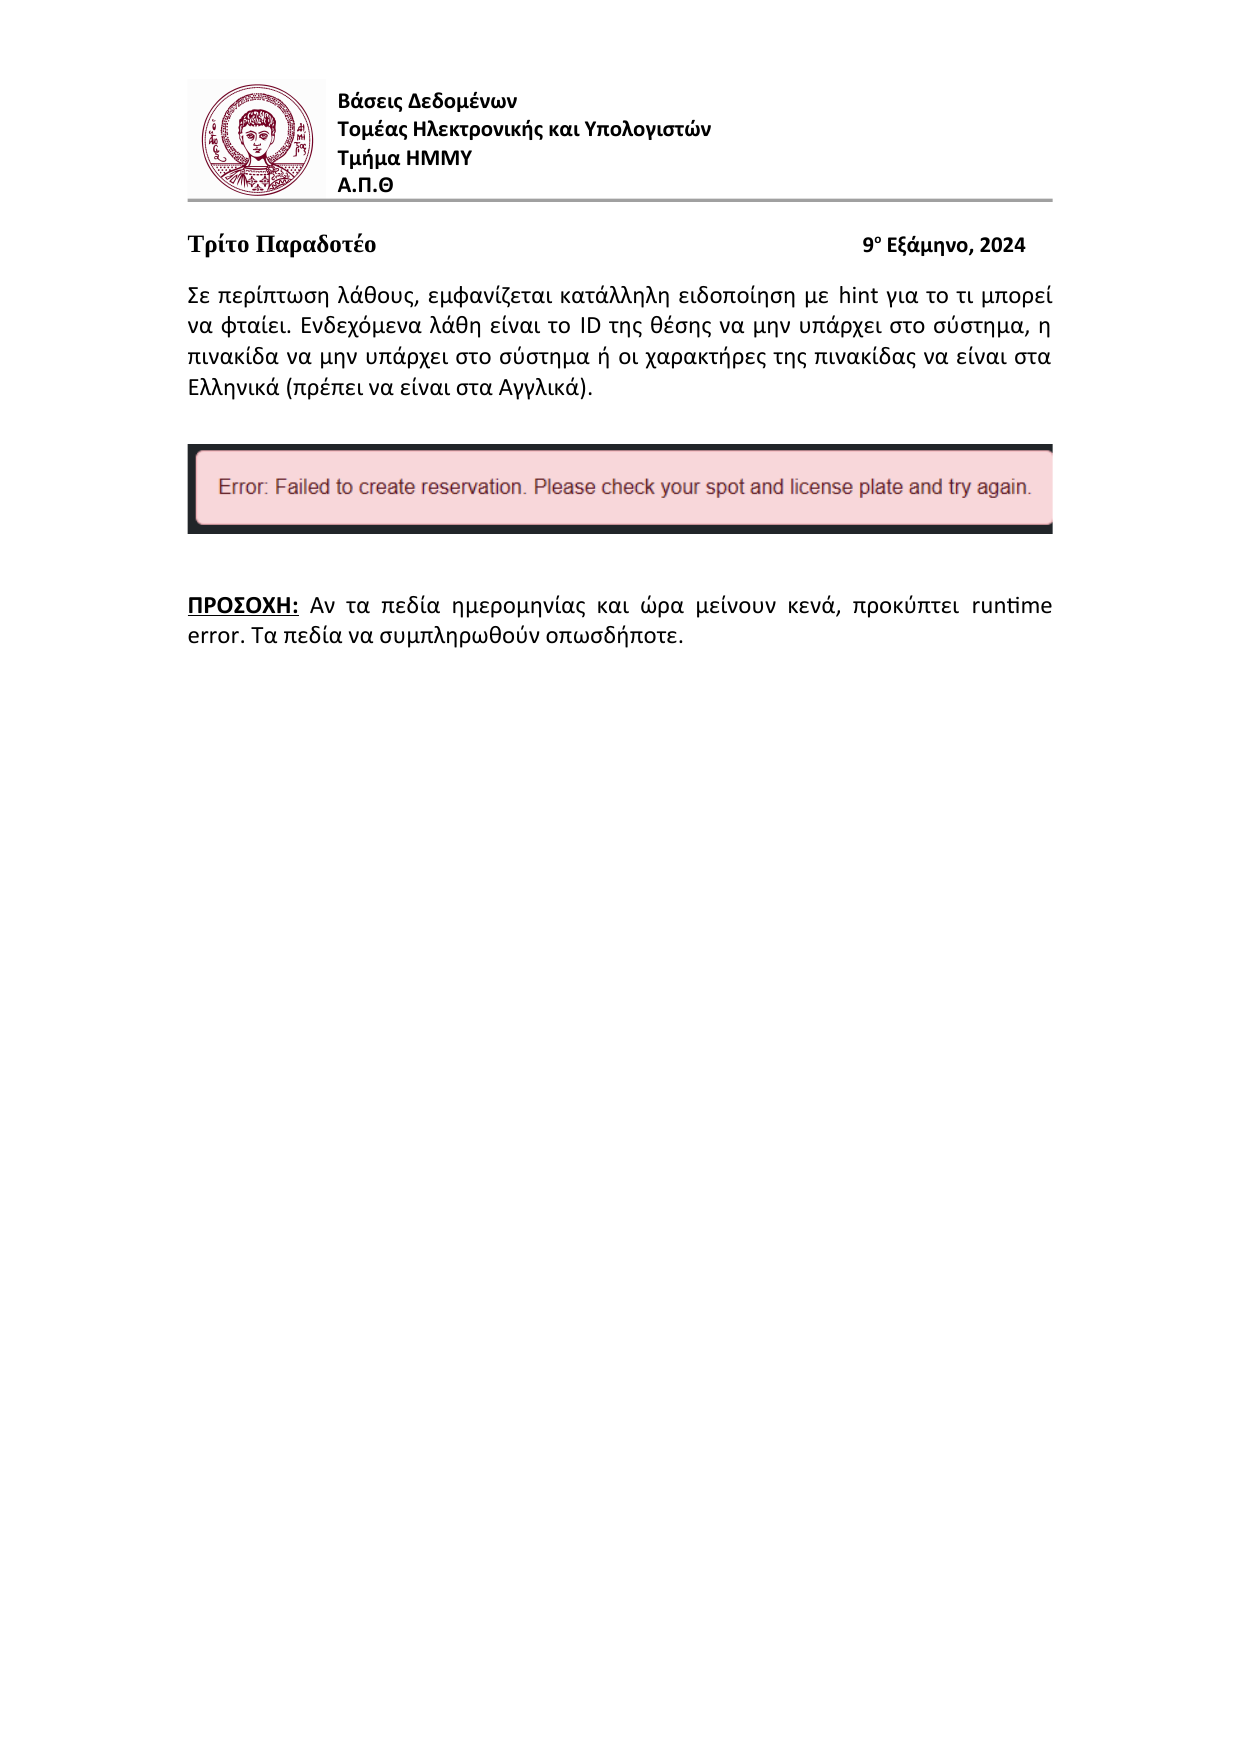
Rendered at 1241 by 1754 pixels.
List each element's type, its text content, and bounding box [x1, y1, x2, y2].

picture [187, 444, 1053, 534]
text ΠΡΟΣΟΧΗ: Αν τα πεδία ημερομηνίας και ώρα μείνουν κενά, προκύπτει runtime error. Τα πεδία να συμπληρωθούν οπωσδήποτε. [187, 589, 1053, 650]
picture [187, 79, 327, 198]
text Σε περίπτωση λάθους, εμφανίζεται κατάλληλη ειδοποίηση με hint για το τι μπορεί να φταίει. Ενδεχόμενα λάθη είναι το ID της θέσης να μην υπάρχει στο σύστημα, η πινακίδα να μην υπάρχει στο σύστημα ή οι χαρακτήρες της πινακίδας να είναι στα Ελληνικά (πρέπει να είναι στα Αγγλικά). [187, 279, 1053, 401]
